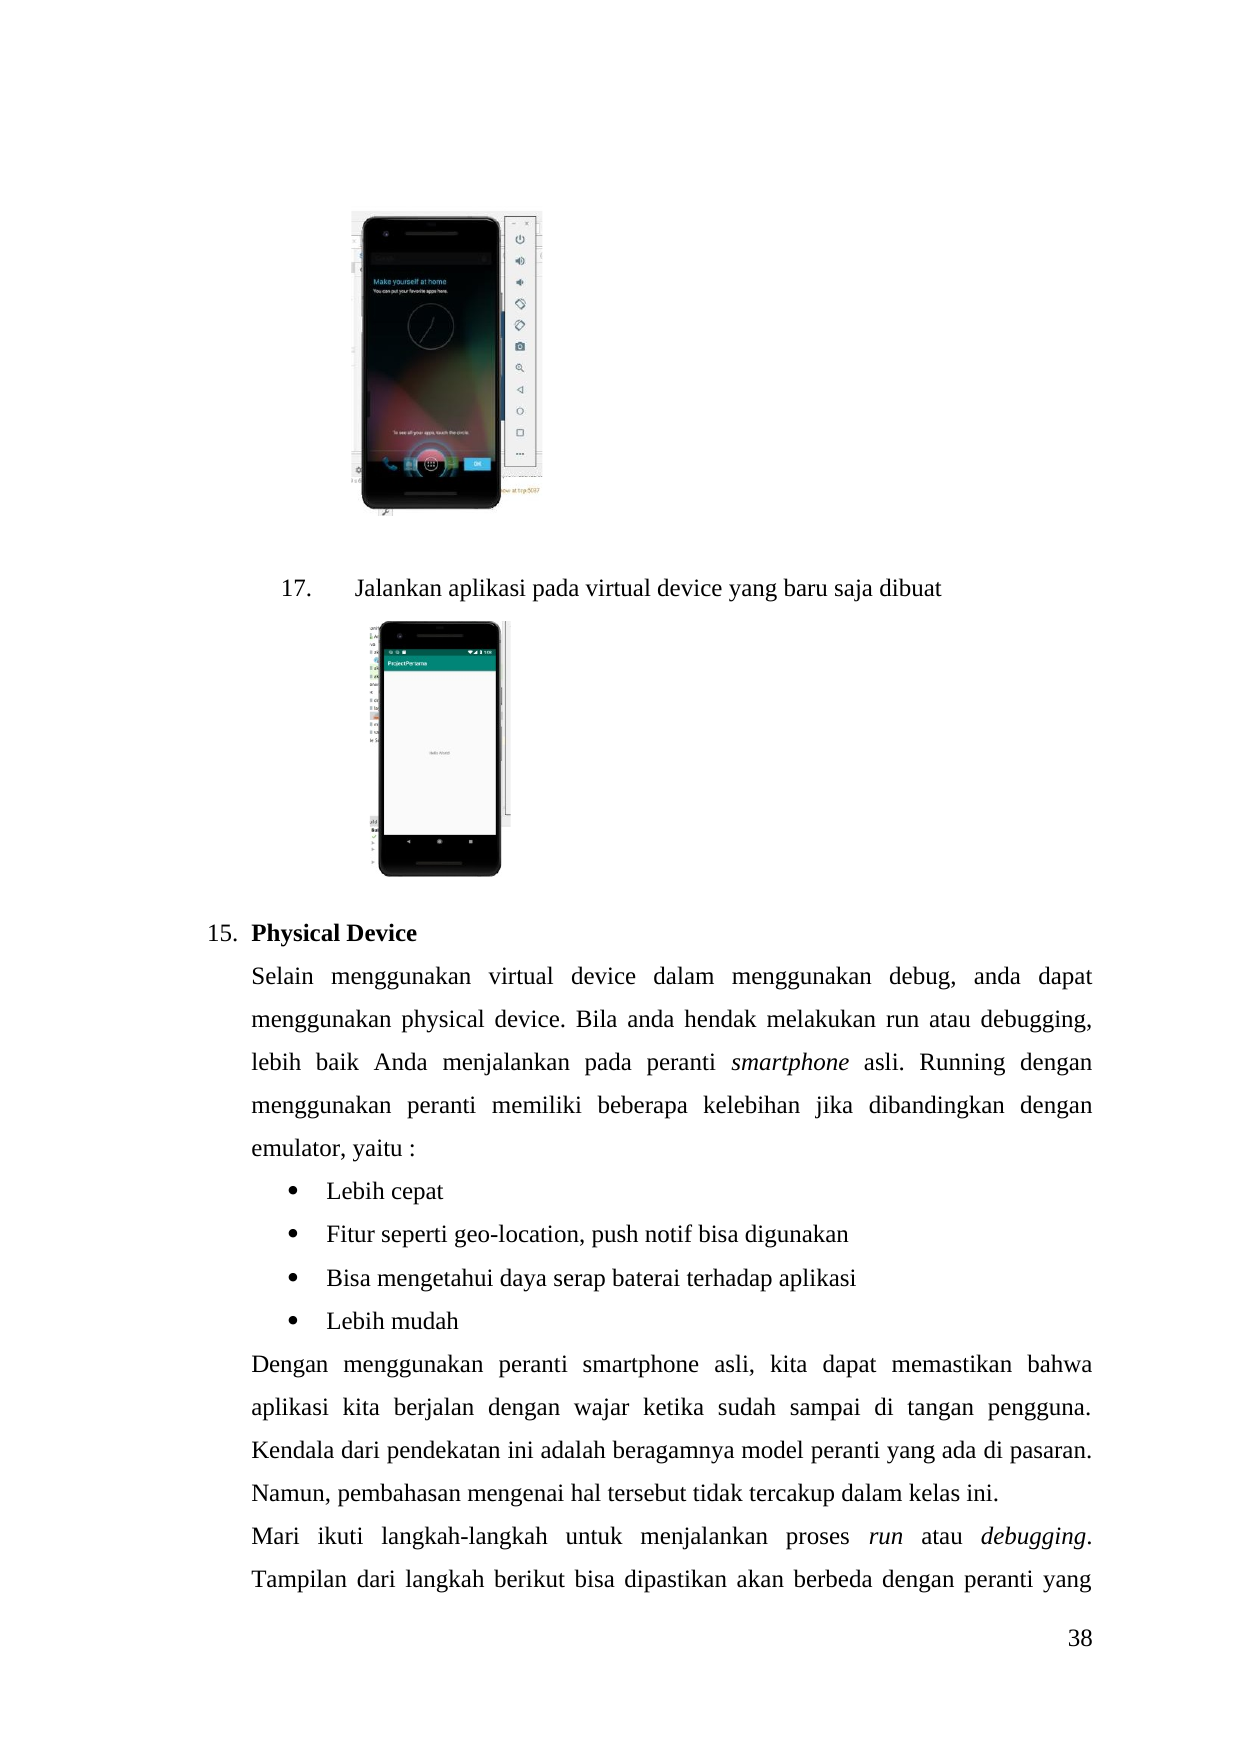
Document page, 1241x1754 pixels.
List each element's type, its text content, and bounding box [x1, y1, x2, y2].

list Selain menggunakan virtual device dalam menggunakan debug, anda dapat menggunakan physical device. Bila anda hendak melakukan run atau debugging, lebih baik Anda menjalankan pada peranti smartphone asli. Running dengan menggunakan peranti memiliki beberapa kelebihan jika dibandingkan dengan emulator, yaitu : [251, 961, 1093, 1162]
list Lebih cepat [289, 1176, 1093, 1205]
list Lebih mudah [289, 1306, 1093, 1334]
list Bisa mengetahui daya serap baterai terhadap aplikasi [289, 1263, 1093, 1291]
picture [351, 206, 543, 516]
list Physical Device [207, 918, 1093, 946]
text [251, 1521, 1092, 1593]
text Dengan menggunakan peranti smartphone asli, kita dapat memastikan bahwa aplikasi kita berjalan dengan wajar ketika sudah sampai di tangan pengguna. Kendala dari pendekatan ini adalah beragamnya model peranti yang ada di pasaran. Namun, pembahasan mengenai hal tersebut tidak tercakup dalam kelas ini. [251, 1349, 1092, 1507]
list Jalankan aplikasi pada virtual device yang baru saja dibuat [281, 573, 1093, 601]
list Fitur seperti geo-location, push notif bisa digunakan [289, 1219, 1093, 1248]
picture [369, 621, 511, 877]
